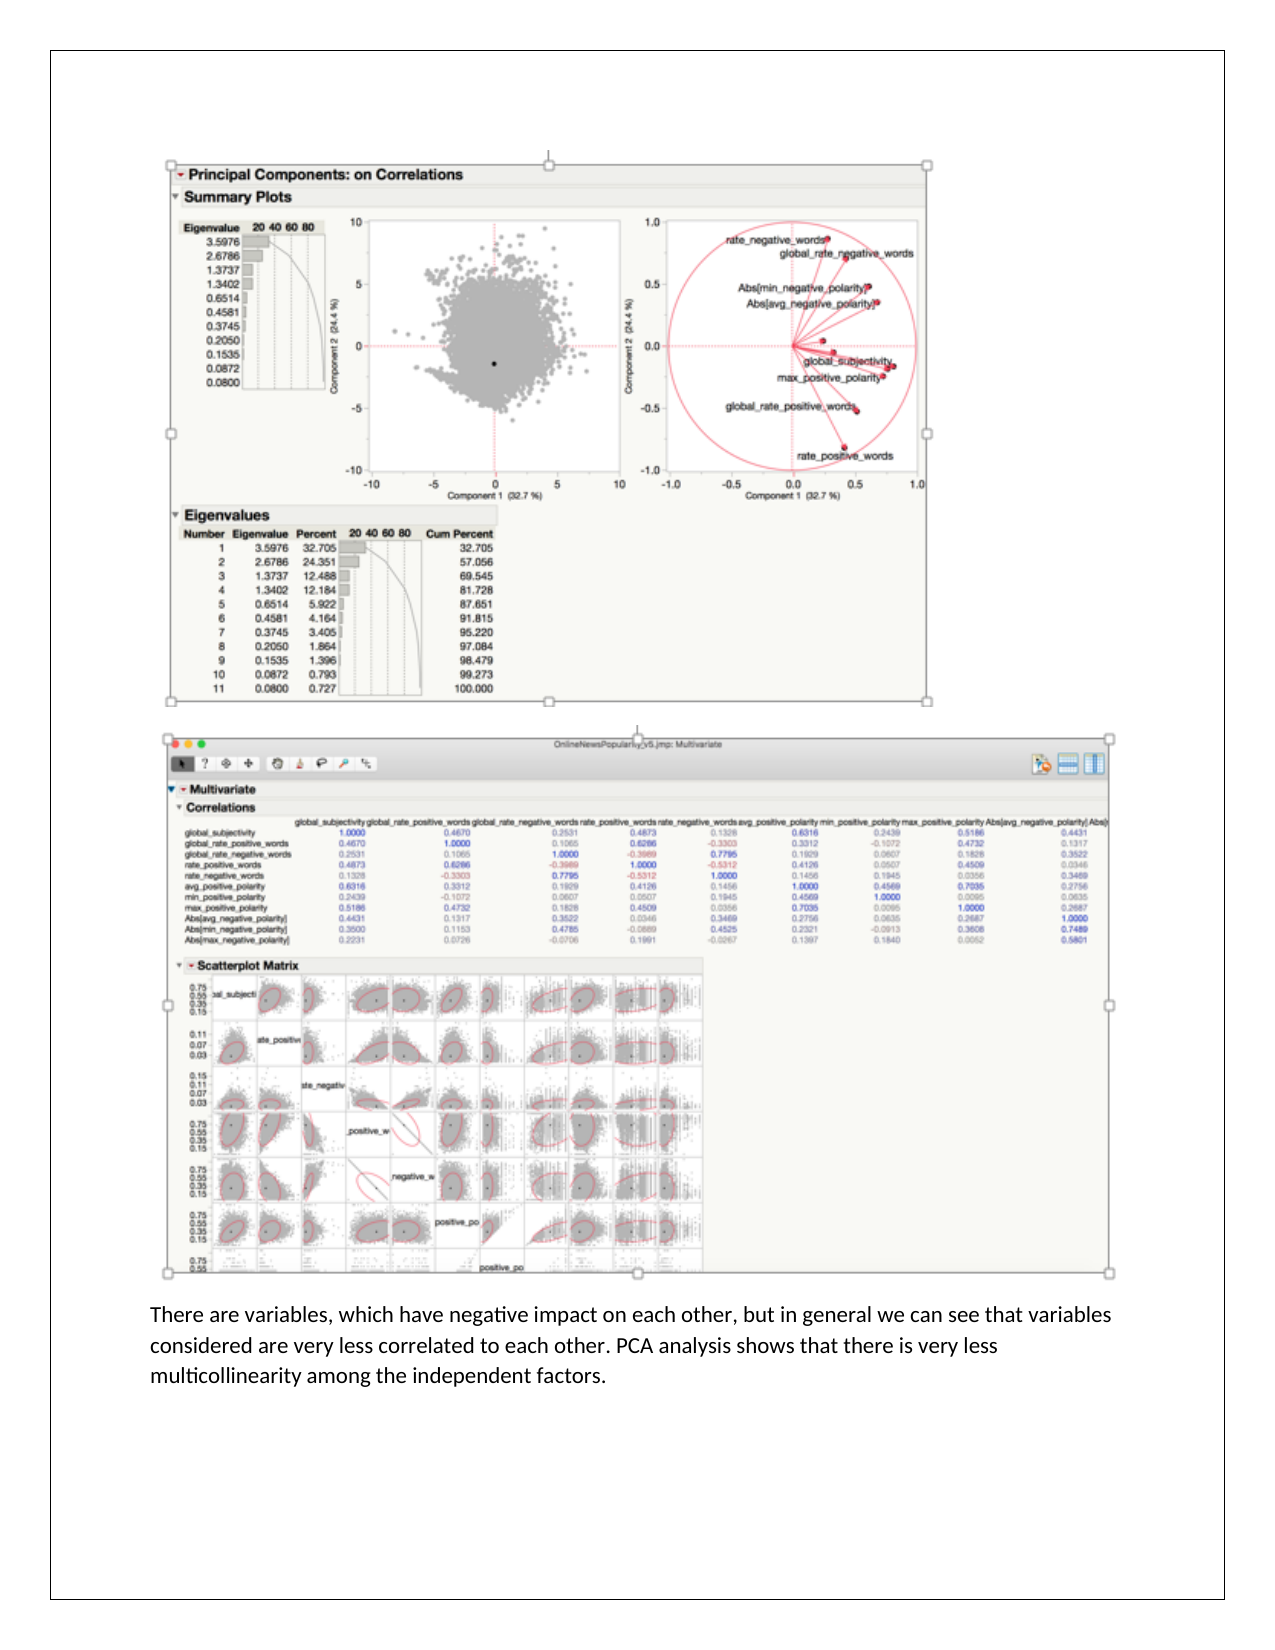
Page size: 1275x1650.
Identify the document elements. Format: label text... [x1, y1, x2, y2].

text There are variables, which have negative impact on each other, but in general we can see that variables considered are very less correlated to each other. PCA analysis shows that there is very less multicollinearity among the independent factors. [150, 1301, 1125, 1389]
picture [150, 725, 1125, 1282]
picture [150, 150, 935, 707]
